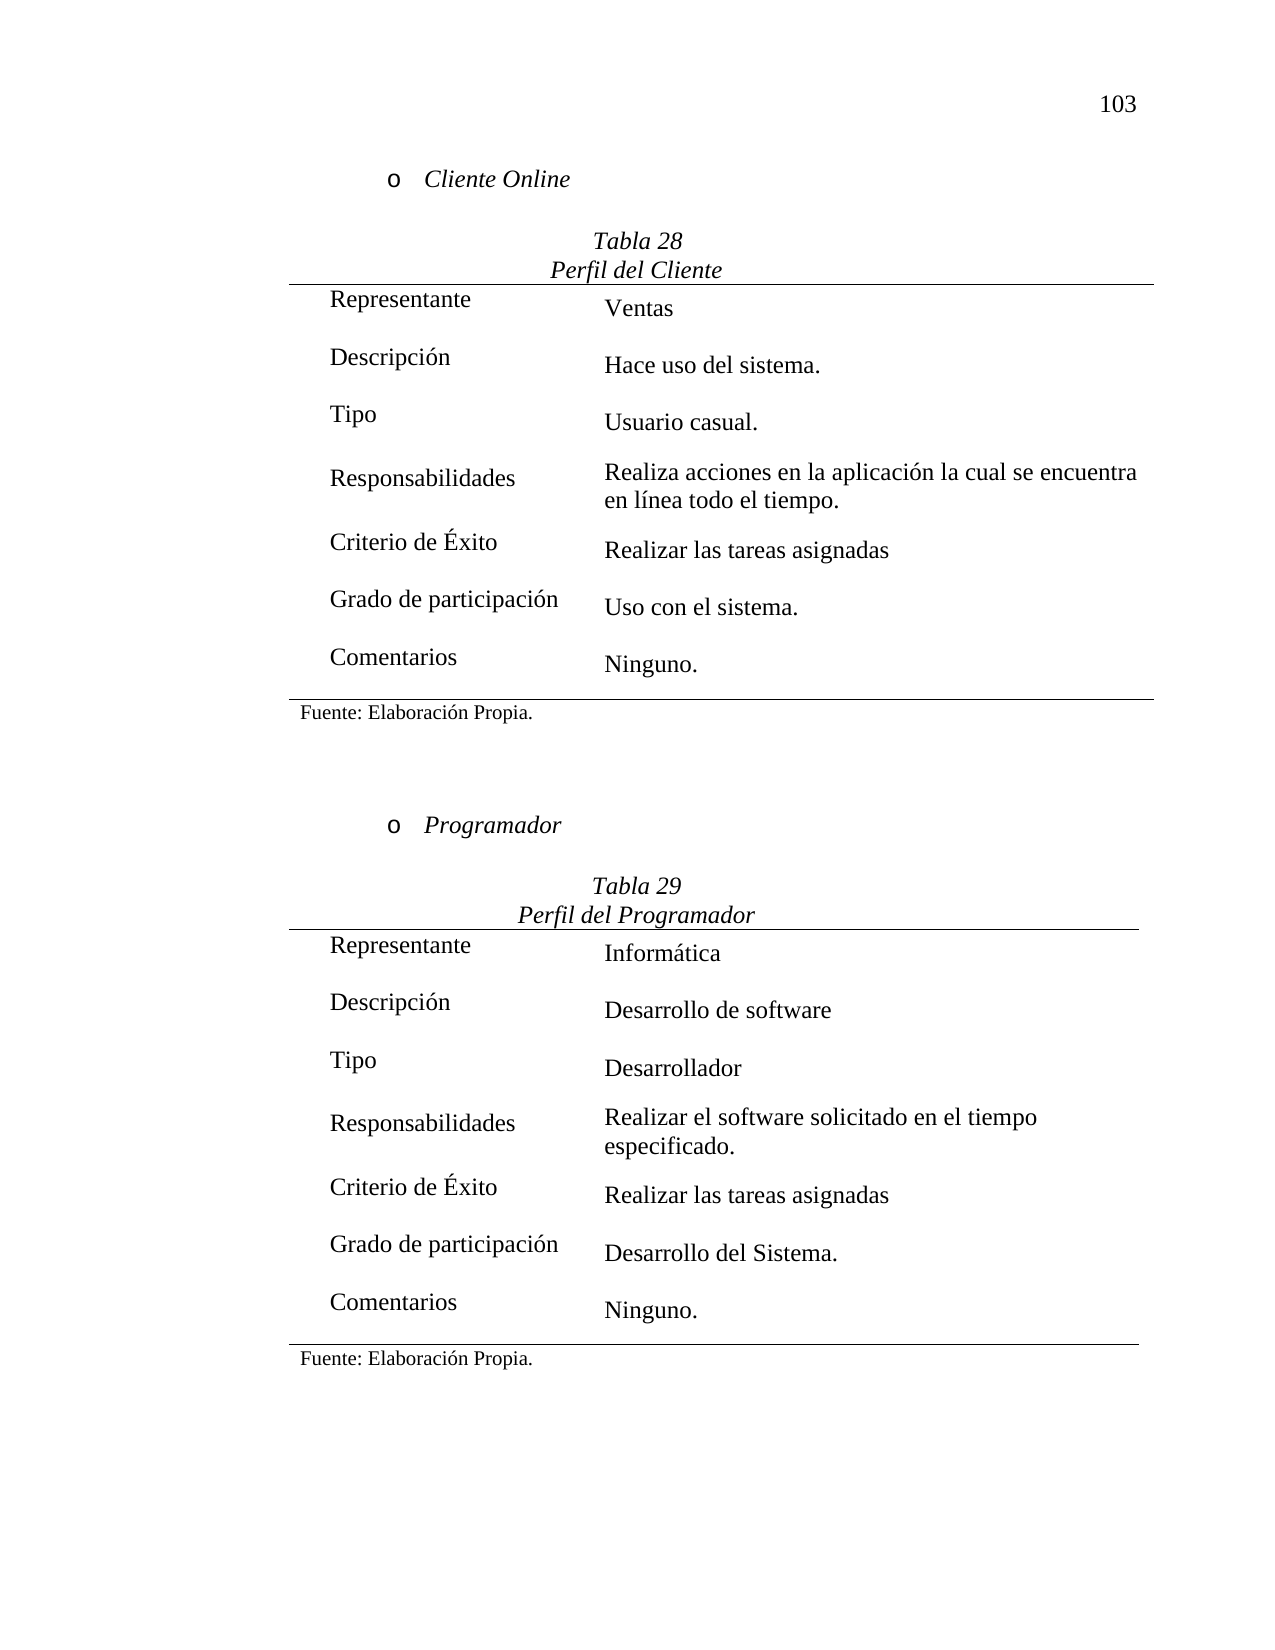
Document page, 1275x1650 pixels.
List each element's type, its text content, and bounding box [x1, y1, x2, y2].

table_cell Descripción [289, 988, 593, 1045]
table_cell Comentarios [289, 1287, 593, 1344]
text Fuente: Elaboración Propia. [225, 1345, 1125, 1369]
table_cell Hace uso del sistema. [593, 342, 1154, 399]
table_cell Realizar las tareas asignadas [593, 527, 1154, 584]
table_cell Realizar el software solicitado en el tiempo especificado. [593, 1102, 1139, 1172]
text Cliente Online [386, 164, 1125, 195]
table_cell Grado de participación [289, 1230, 593, 1287]
table_cell Responsabilidades [289, 1102, 593, 1172]
table_cell Desarrollador [593, 1045, 1139, 1102]
table_cell Criterio de Éxito [289, 527, 593, 584]
table_cell Responsabilidades [289, 457, 593, 527]
table_cell Realizar las tareas asignadas [593, 1172, 1139, 1229]
text Fuente: Elaboración Propia. [225, 700, 1125, 724]
text Tabla 28 [150, 226, 1125, 255]
text Tabla 29 [150, 871, 1125, 900]
table_cell Desarrollo de software [593, 988, 1139, 1045]
table_cell Tipo [289, 1045, 593, 1102]
table_cell Tipo [289, 399, 593, 457]
table_header STK3 Ventas [593, 285, 1154, 342]
table_header Representante [289, 930, 593, 987]
table_header Representante [289, 285, 593, 342]
table_cell Ninguno. [593, 642, 1154, 699]
table_cell Grado de participación [289, 584, 593, 642]
table_cell Realiza acciones en la aplicación la cual se encuentra en línea todo el tiempo. [593, 457, 1154, 527]
table_cell Descripción [289, 342, 593, 399]
table_cell Ninguno. [593, 1287, 1139, 1344]
text Programador [386, 810, 1125, 841]
table_cell Uso con el sistema. [593, 584, 1154, 642]
table_header Informática [593, 930, 1139, 987]
text Perfil del Programador [150, 900, 1125, 929]
table_cell Usuario casual. [593, 399, 1154, 457]
table_cell Criterio de Éxito [289, 1172, 593, 1229]
table_cell Desarrollo del Sistema. [593, 1230, 1139, 1287]
table_cell Comentarios [289, 642, 593, 699]
text Perfil del Cliente [150, 255, 1125, 283]
